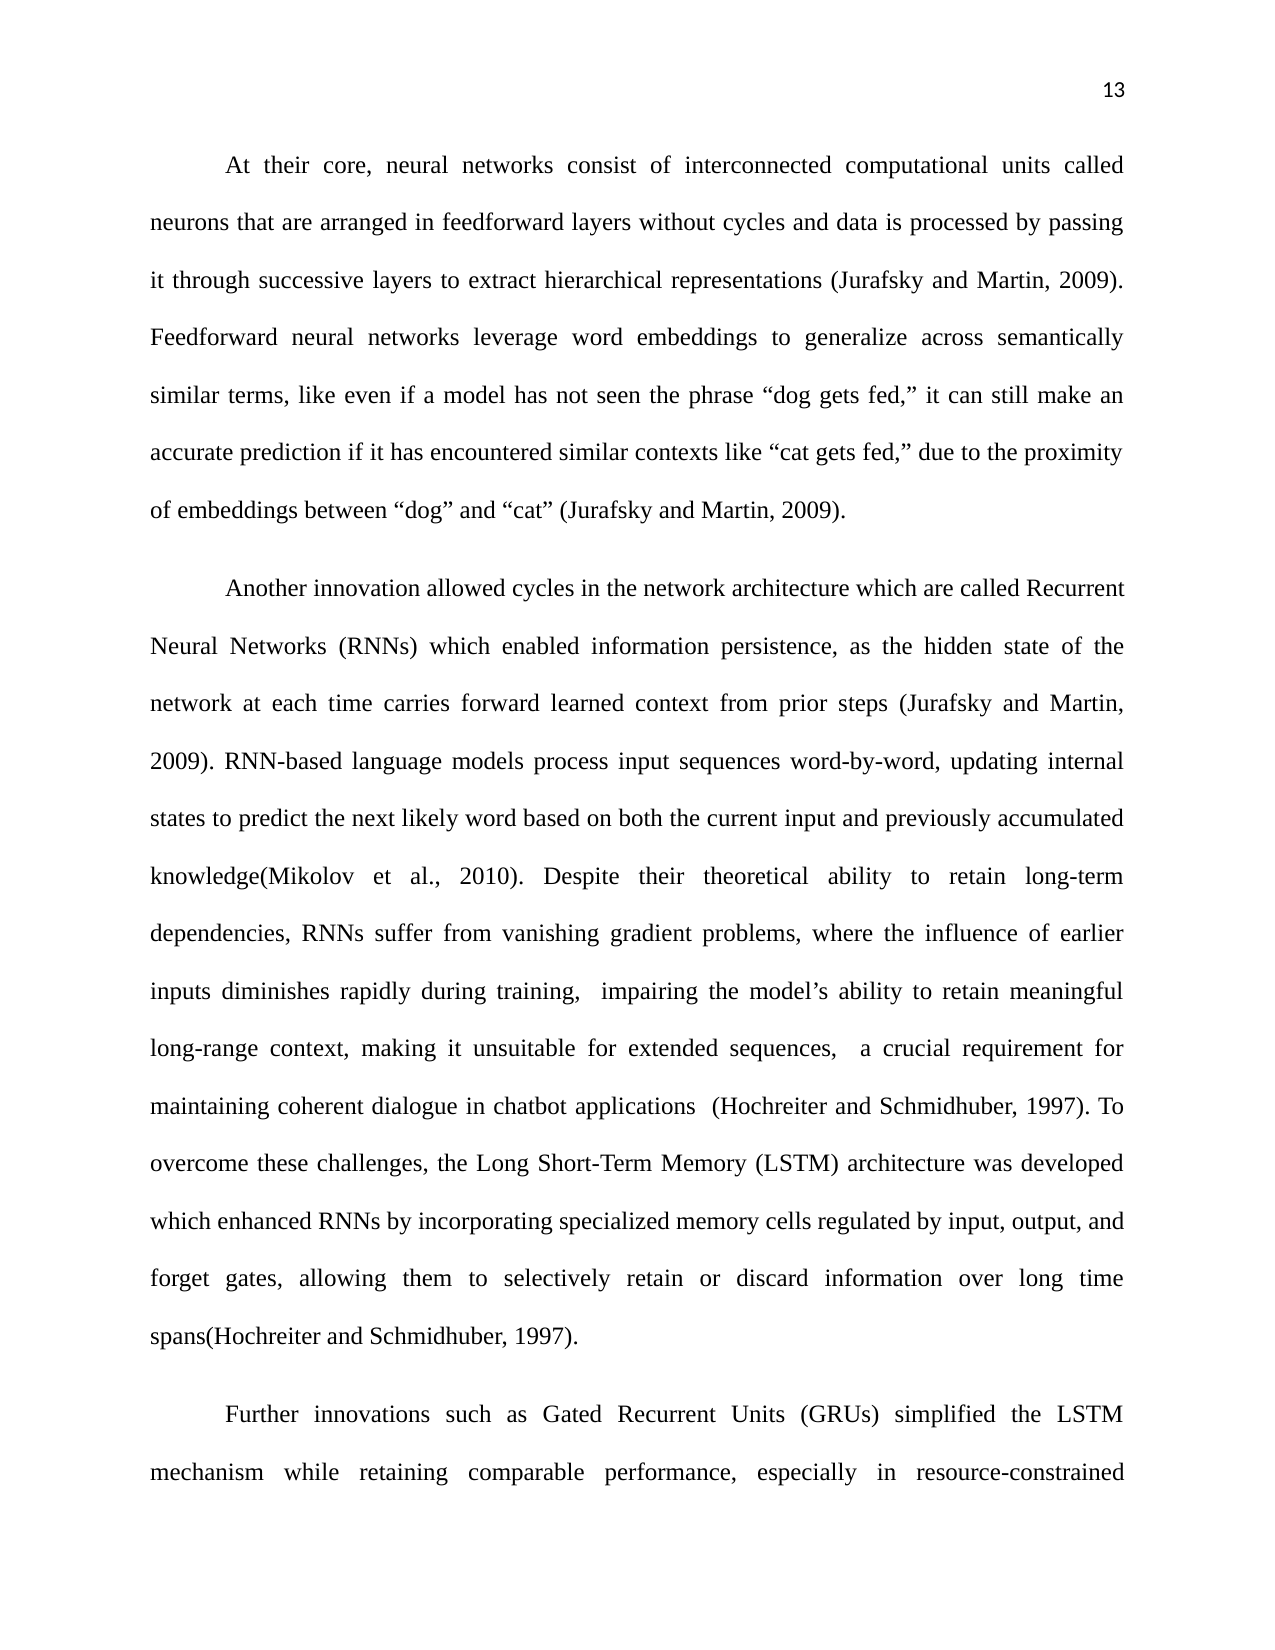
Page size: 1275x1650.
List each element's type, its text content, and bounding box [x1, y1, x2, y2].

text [150, 1399, 1125, 1485]
text At their core, neural networks consist of interconnected computational units called neurons that are arranged in feedforward layers without cycles and data is processed by passing it through successive layers to extract hierarchical representations (Jurafsky and Martin, 2009). Feedforward neural networks leverage word embeddings to generalize across semantically similar terms, like even if a model has not seen the phrase “dog gets fed,” it can still make an accurate prediction if it has encountered similar contexts like “cat gets fed,” due to the proximity of embeddings between “dog” and “cat” (Jurafsky and Martin, 2009). [150, 150, 1125, 524]
text Another innovation allowed cycles in the network architecture which are called Recurrent Neural Networks (RNNs) which enabled information persistence, as the hidden state of the network at each time carries forward learned context from prior steps (Jurafsky and Martin, 2009). RNN-based language models process input sequences word-by-word, updating internal states to predict the next likely word based on both the current input and previously accumulated knowledge(Mikolov et al., 2010). Despite their theoretical ability to retain long-term dependencies, RNNs suffer from vanishing gradient problems, where the influence of earlier inputs diminishes rapidly during training, impairing the model’s ability to retain meaningful long-range context, making it unsuitable for extended sequences, a crucial requirement for maintaining coherent dialogue in chatbot applications (Hochreiter and Schmidhuber, 1997). To overcome these challenges, the Long Short-Term Memory (LSTM) architecture was developed which enhanced RNNs by incorporating specialized memory cells regulated by input, output, and forget gates, allowing them to selectively retain or discard information over long time spans(Hochreiter and Schmidhuber, 1997). [150, 573, 1125, 1349]
